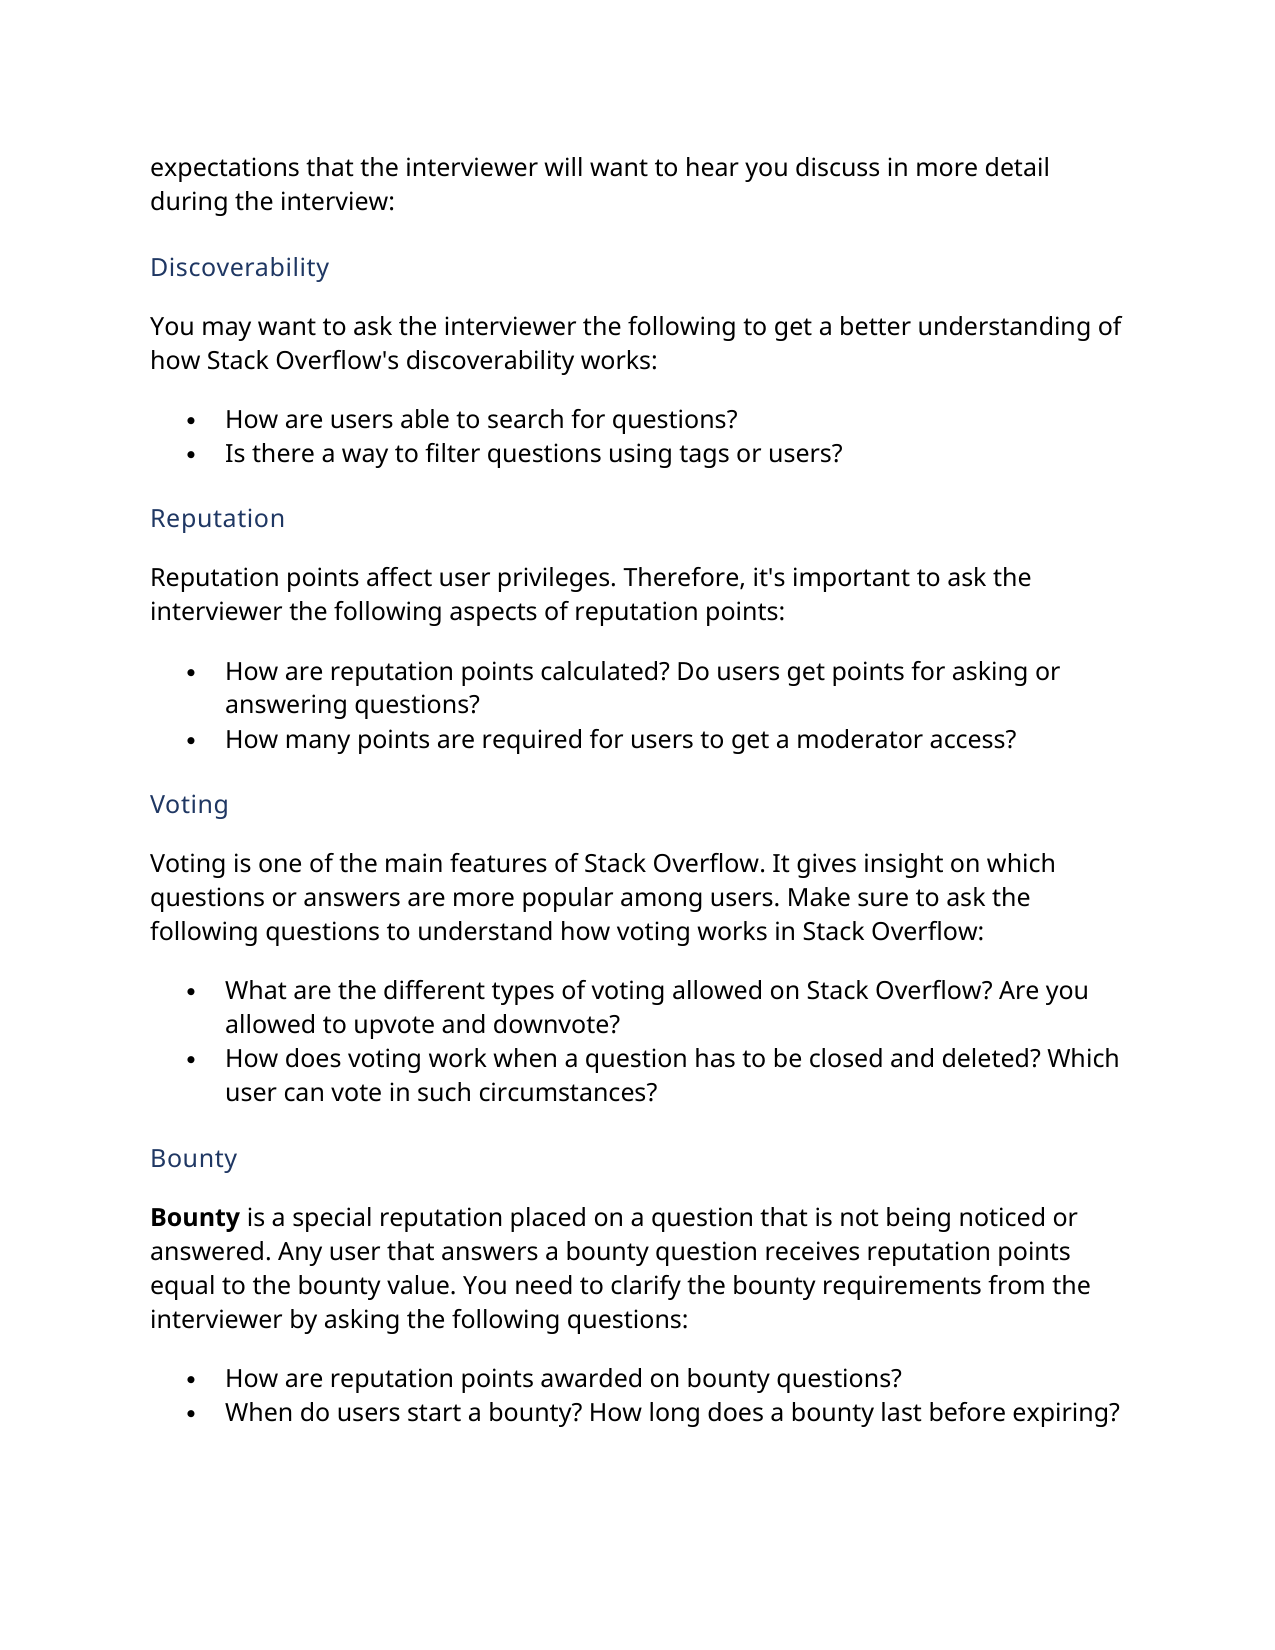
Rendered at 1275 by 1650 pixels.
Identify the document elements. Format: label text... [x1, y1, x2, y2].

text You may want to ask the interviewer the following to get a better understanding of how Stack Overflow's discoverability works: [150, 308, 1125, 377]
list How are reputation points calculated? Do users get points for asking or answering questions? [187, 653, 1125, 721]
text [150, 150, 1125, 218]
subtitle Reputation [150, 501, 1125, 535]
text Reputation points affect user privileges. Therefore, it's important to ask the interviewer the following aspects of reputation points: [150, 560, 1125, 628]
list How are users able to search for questions? [187, 402, 1125, 436]
subtitle Discoverability [150, 249, 1125, 283]
list What are the different types of voting allowed on Stack Overflow? Are you allowed to upvote and downvote? [187, 973, 1125, 1041]
list When do users start a bounty? How long does a bounty last before expiring? [187, 1395, 1125, 1429]
list How does voting work when a question has to be closed and deleted? Which user can vote in such circumstances? [187, 1041, 1125, 1109]
text Voting is one of the main features of Stack Overflow. It gives insight on which questions or answers are more popular among users. Make sure to ask the following questions to understand how voting works in Stack Overflow: [150, 846, 1125, 948]
text Bounty is a special reputation placed on a question that is not being noticed or answered. Any user that answers a bounty question receives reputation points equal to the bounty value. You need to clarify the bounty requirements from the interviewer by asking the following questions: [150, 1199, 1125, 1336]
subtitle Bounty [150, 1140, 1125, 1174]
subtitle Voting [150, 787, 1125, 821]
list Is there a way to filter questions using tags or users? [187, 436, 1125, 470]
list How many points are required for users to get a moderator access? [187, 721, 1125, 755]
list How are reputation points awarded on bounty questions? [187, 1361, 1125, 1395]
